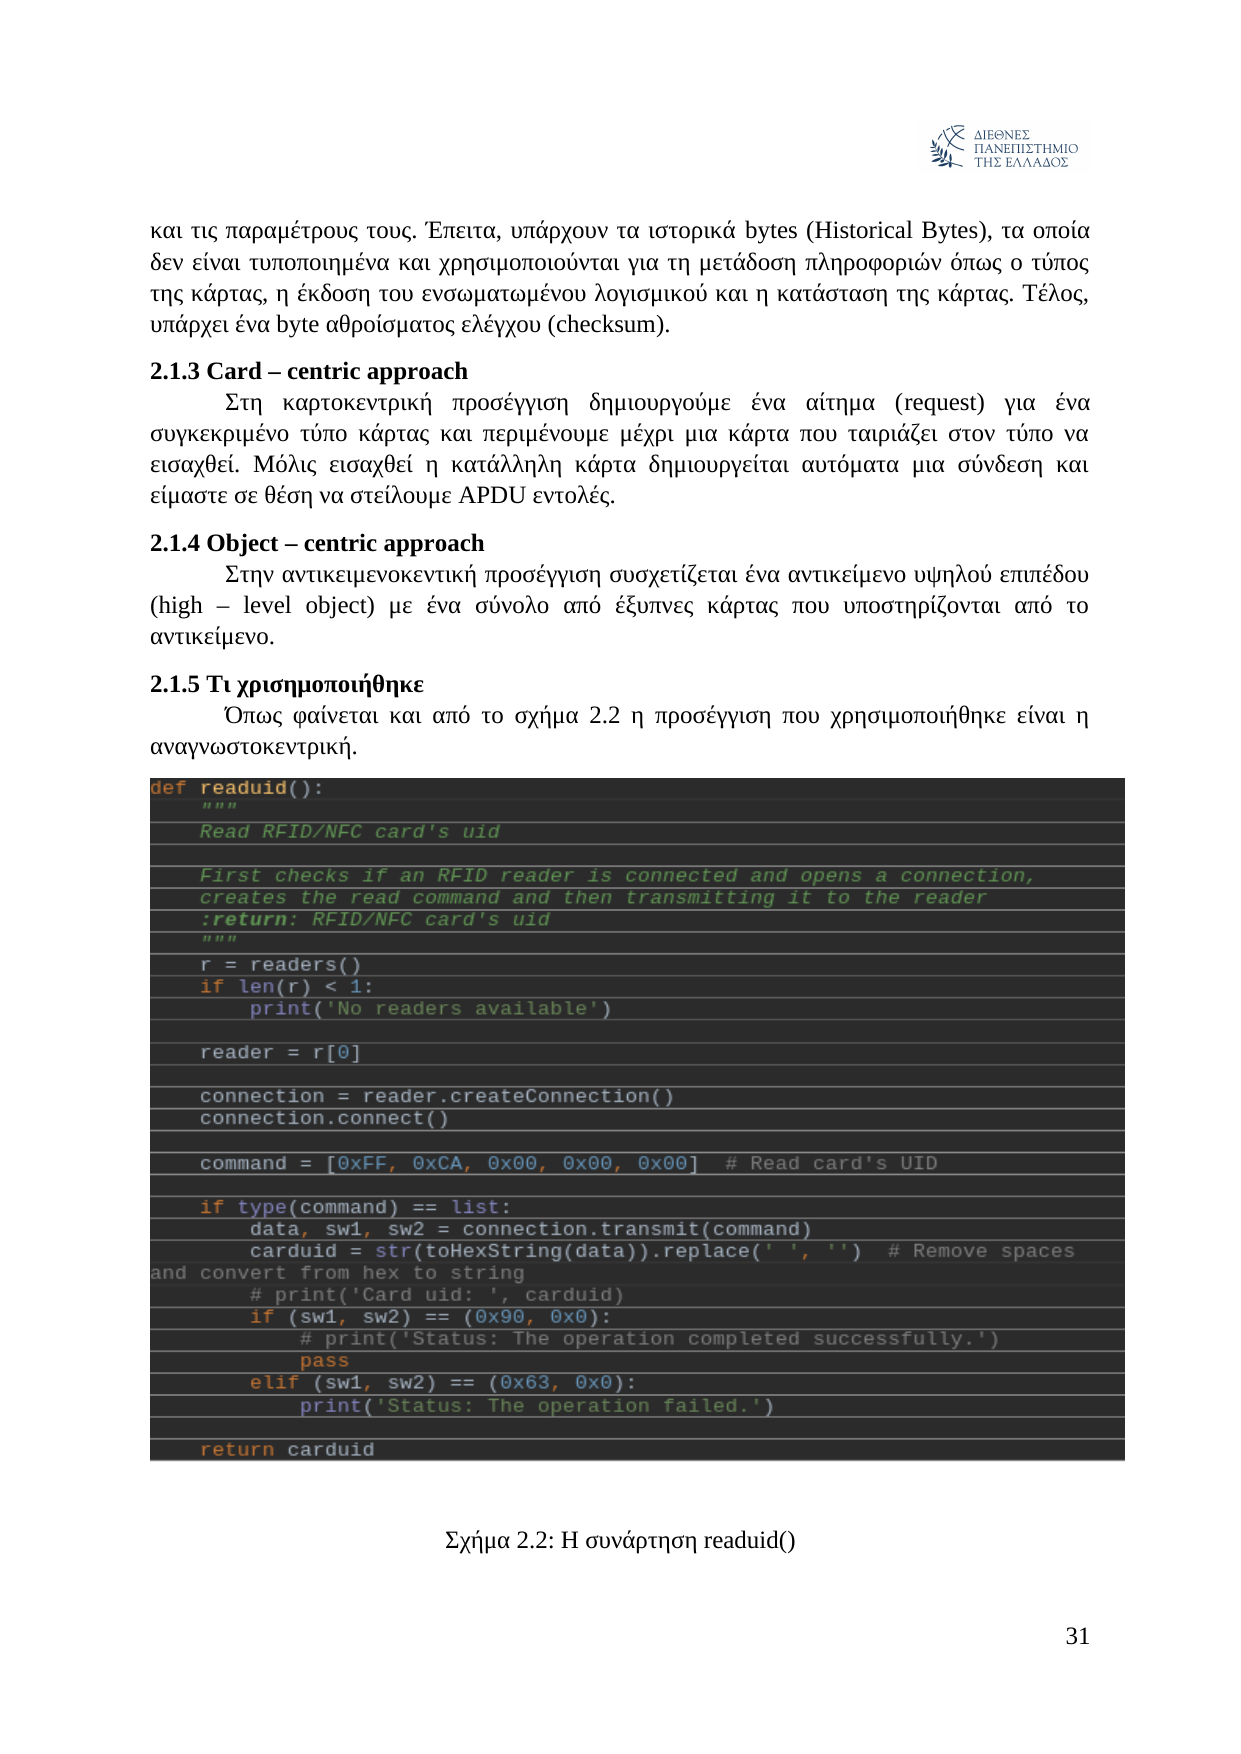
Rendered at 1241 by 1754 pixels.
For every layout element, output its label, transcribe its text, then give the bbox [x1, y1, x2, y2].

subtitle 2.1.4 Object – centric approach [150, 528, 1090, 557]
subtitle 2.1.5 Τι χρισημοποιήθηκε [150, 669, 1090, 698]
subtitle 2.1.3 Card – centric approach [150, 356, 1090, 385]
text Στην αντικειμενοκεντική προσέγγιση συσχετίζεται ένα αντικείμενο υψηλού επιπέδου (high – level object) με ένα σύνολο από έξυπνες κάρτας που υποστηρίζονται από το αντικείμενο. [150, 559, 1090, 650]
text Στη καρτοκεντρική προσέγγιση δημιουργούμε ένα αίτημα (request) για ένα συγκεκριμένο τύπο κάρτας και περιμένουμε μέχρι μια κάρτα που ταιριάζει στον τύπο να εισαχθεί. Μόλις εισαχθεί η κατάλληλη κάρτα δημιουργείται αυτόματα μια σύνδεση και είμαστε σε θέση να στείλουμε APDU εντολές. [150, 387, 1090, 509]
picture [917, 120, 1091, 174]
text Σχήμα 2.2: Η συνάρτηση readuid() [150, 1525, 1090, 1554]
text Όπως φαίνεται και από το σχήμα 2.2 η προσέγγιση που χρησιμοποιήθηκε είναι η αναγνωστοκεντρική. [150, 700, 1090, 760]
